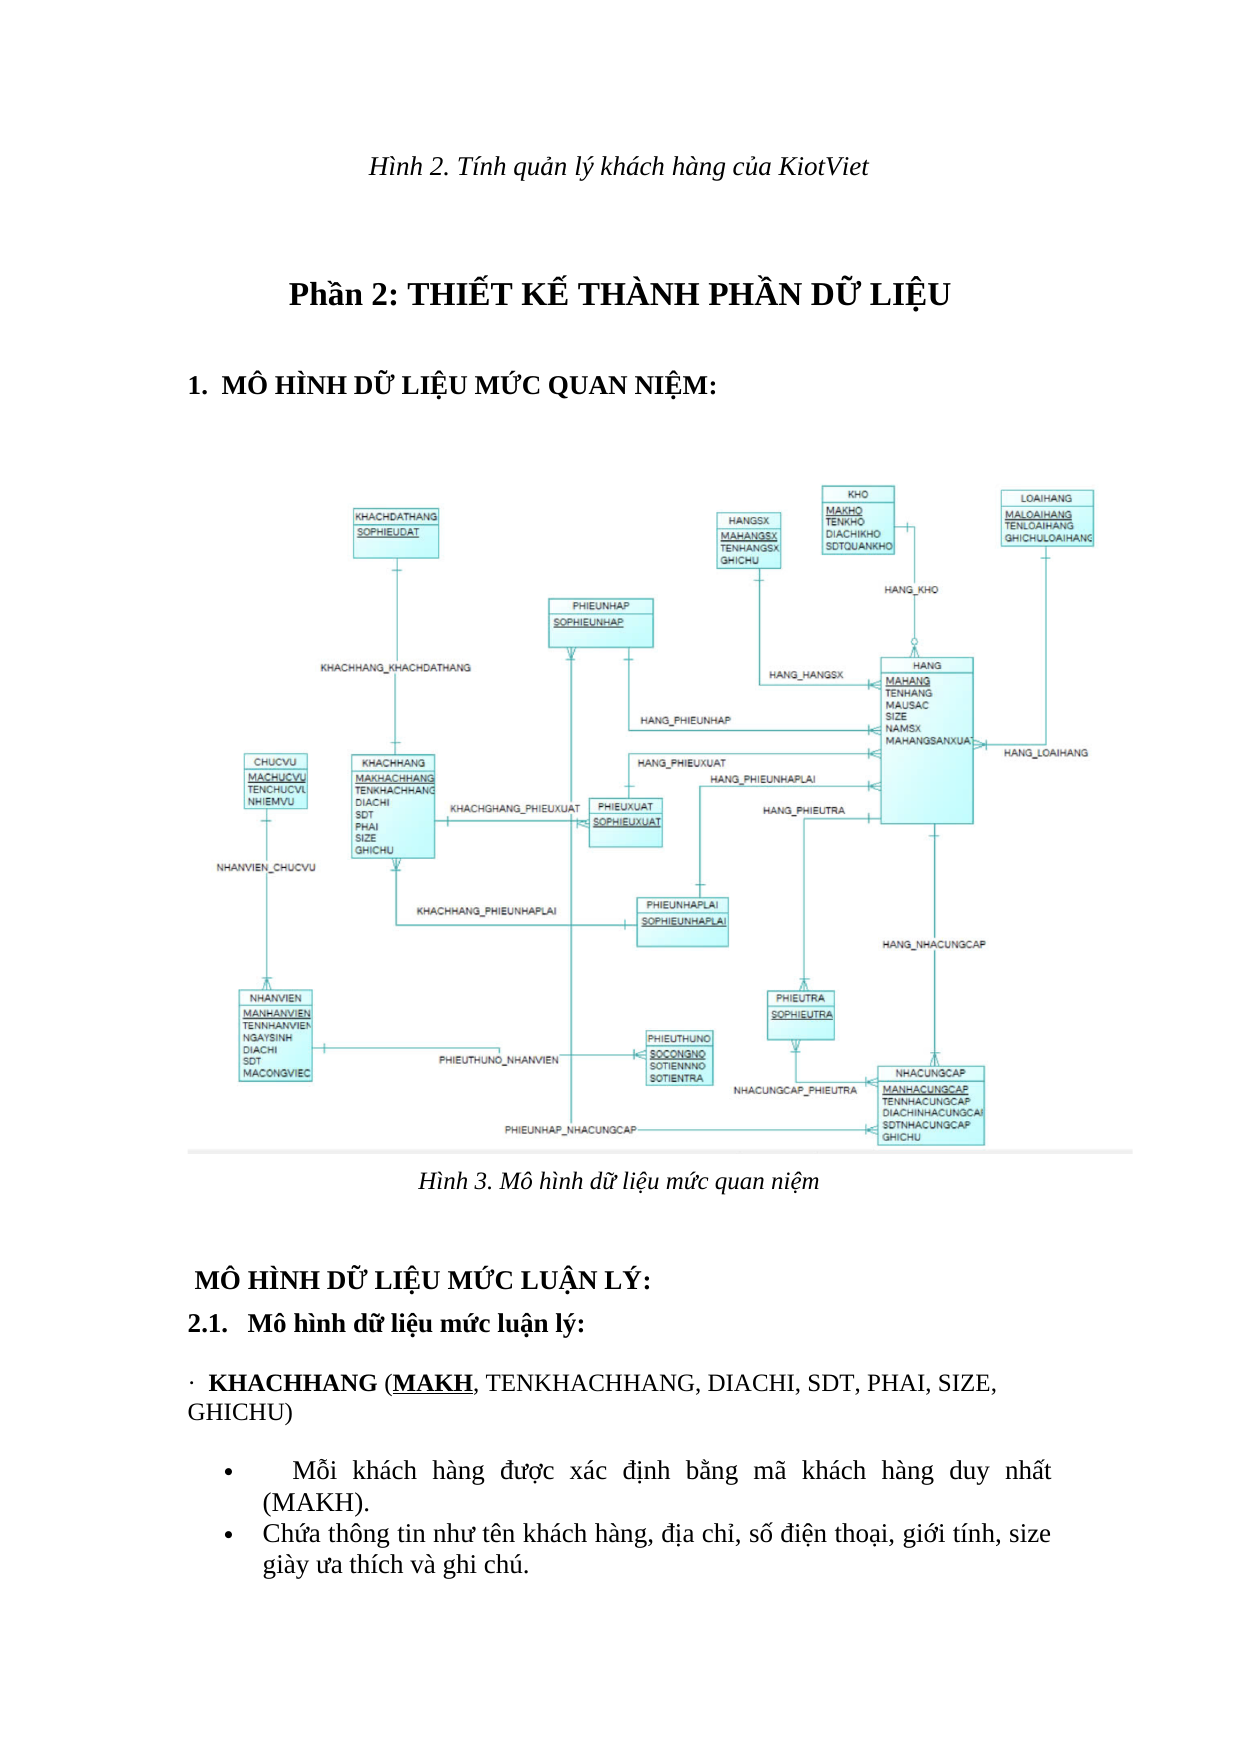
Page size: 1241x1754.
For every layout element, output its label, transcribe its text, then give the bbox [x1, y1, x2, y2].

subtitle MÔ HÌNH DỮ LIỆU MỨC QUAN NIỆM: [187, 369, 1053, 400]
subtitle MÔ HÌNH DỮ LIỆU MỨC LUẬN LÝ: [187, 1264, 1053, 1295]
picture [187, 475, 1133, 1154]
list Chứa thông tin như tên khách hàng, địa chỉ, số điện thoại, giới tính, size giày ưa thích và ghi chú. [225, 1517, 1053, 1579]
text · KHACHHANG (MAKH, TENKHACHHANG, DIACHI, SDT, PHAI, SIZE, GHICHU) [187, 1368, 1053, 1425]
subtitle Mô hình dữ liệu mức luận lý: [187, 1307, 1053, 1339]
text Hình 2. Tính quản lý khách hàng của KiotViet [187, 150, 1053, 181]
subtitle Hình 3. Mô hình dữ liệu mức quan niệm [187, 1166, 1053, 1195]
list Mỗi khách hàng được xác định bằng mã khách hàng duy nhất (MAKH). [225, 1454, 1053, 1517]
subtitle Phần 2: THIẾT KẾ THÀNH PHẦN DỮ LIỆU [187, 274, 1053, 313]
